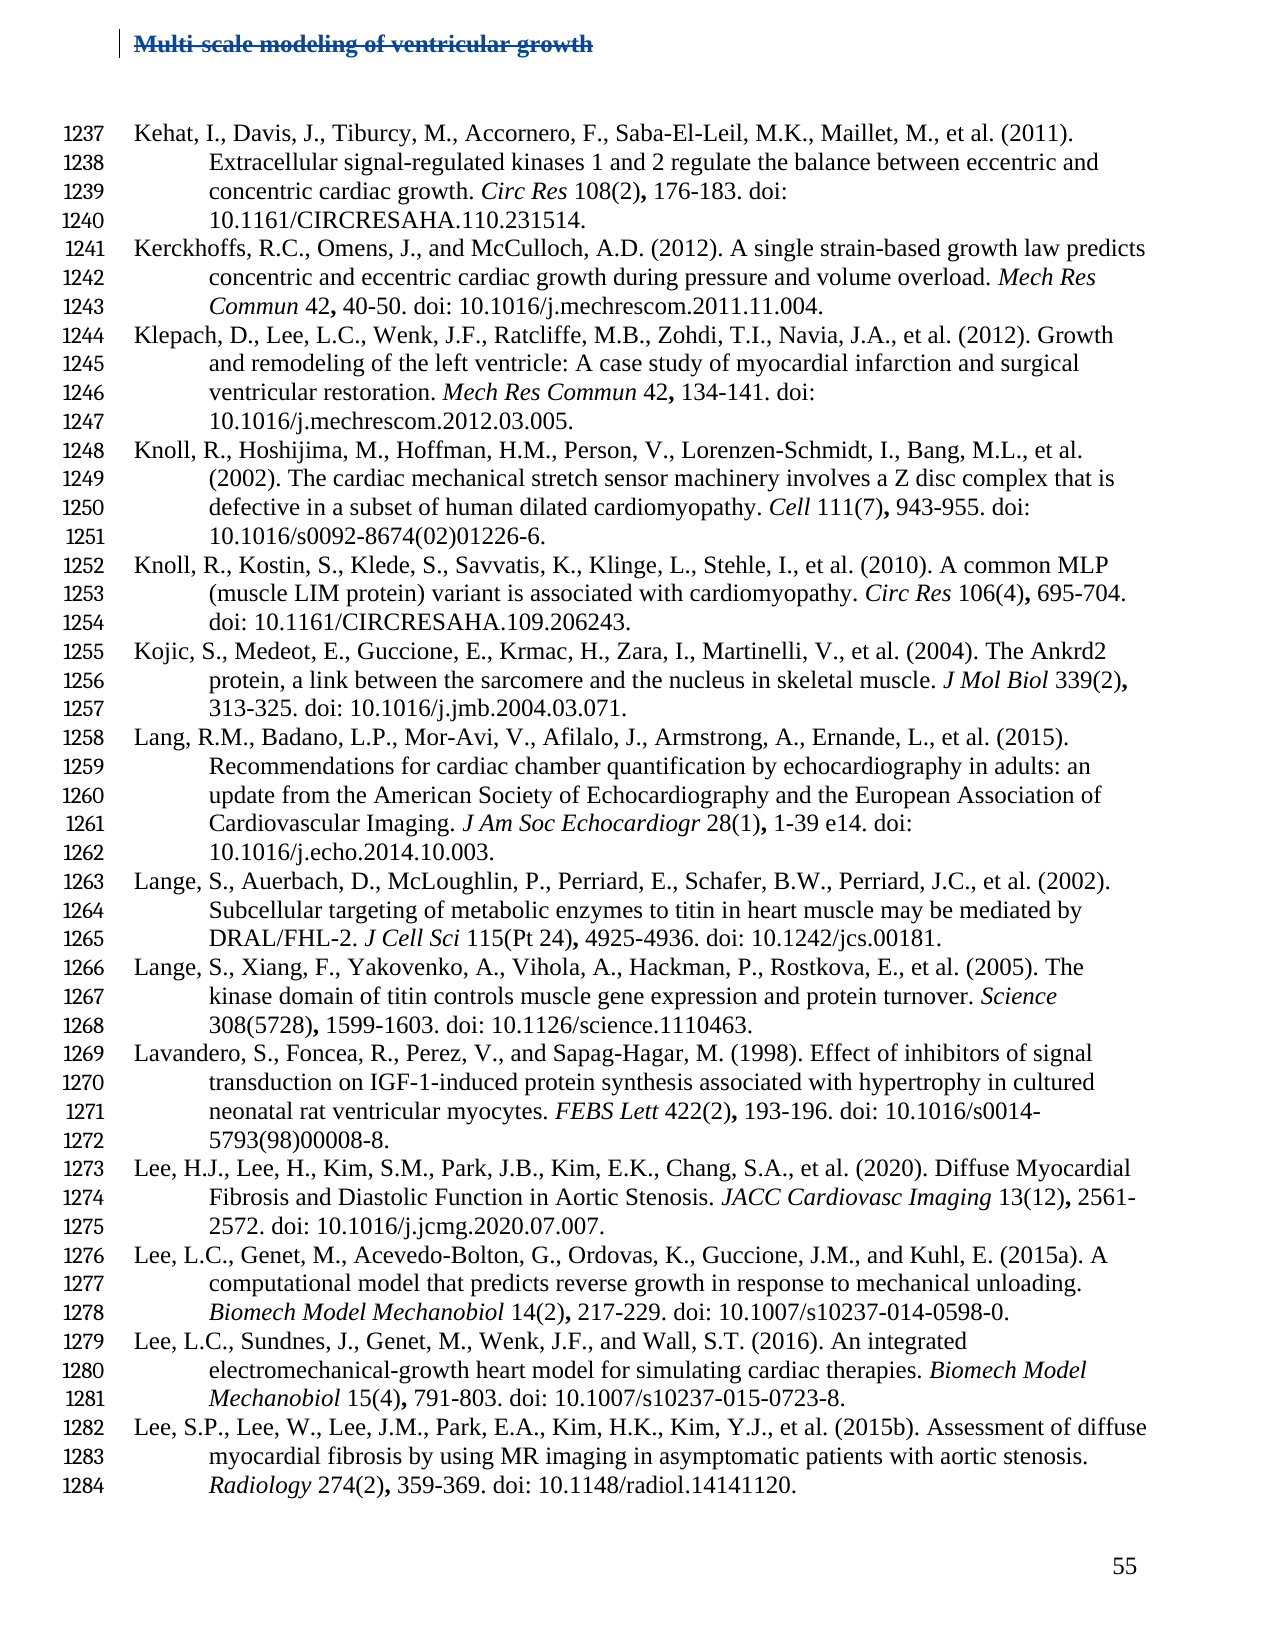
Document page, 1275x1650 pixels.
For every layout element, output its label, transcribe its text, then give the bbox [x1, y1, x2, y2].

text Klepach, D., Lee, L.C., Wenk, J.F., Ratcliffe, M.B., Zohdi, T.I., Navia, J.A., et al. (2012). Growth and remodeling of the left ventricle: A case study of myocardial infarction and surgical ventricular restoration. Mech Res Commun 42, 134-141. doi: 10.1016/j.mechrescom.2012.03.005. [133, 320, 1152, 435]
text Lange, S., Xiang, F., Yakovenko, A., Vihola, A., Hackman, P., Rostkova, E., et al. (2005). The kinase domain of titin controls muscle gene expression and protein turnover. Science 308(5728), 1599-1603. doi: 10.1126/science.1110463. [133, 952, 1152, 1038]
text Lee, H.J., Lee, H., Kim, S.M., Park, J.B., Kim, E.K., Chang, S.A., et al. (2020). Diffuse Myocardial Fibrosis and Diastolic Function in Aortic Stenosis. JACC Cardiovasc Imaging 13(12), 2561-2572. doi: 10.1016/j.jcmg.2020.07.007. [133, 1153, 1152, 1240]
text Lange, S., Auerbach, D., McLoughlin, P., Perriard, E., Schafer, B.W., Perriard, J.C., et al. (2002). Subcellular targeting of metabolic enzymes to titin in heart muscle may be mediated by DRAL/FHL-2. J Cell Sci 115(Pt 24), 4925-4936. doi: 10.1242/jcs.00181. [133, 866, 1152, 952]
text Kerckhoffs, R.C., Omens, J., and McCulloch, A.D. (2012). A single strain-based growth law predicts concentric and eccentric cardiac growth during pressure and volume overload. Mech Res Commun 42, 40-50. doi: 10.1016/j.mechrescom.2011.11.004. [133, 233, 1152, 320]
text Kojic, S., Medeot, E., Guccione, E., Krmac, H., Zara, I., Martinelli, V., et al. (2004). The Ankrd2 protein, a link between the sarcomere and the nucleus in skeletal muscle. J Mol Biol 339(2), 313-325. doi: 10.1016/j.jmb.2004.03.071. [133, 636, 1152, 722]
text Lang, R.M., Badano, L.P., Mor-Avi, V., Afilalo, J., Armstrong, A., Ernande, L., et al. (2015). Recommendations for cardiac chamber quantification by echocardiography in adults: an update from the American Society of Echocardiography and the European Association of Cardiovascular Imaging. J Am Soc Echocardiogr 28(1), 1-39 e14. doi: 10.1016/j.echo.2014.10.003. [133, 722, 1152, 866]
text Lee, L.C., Sundnes, J., Genet, M., Wenk, J.F., and Wall, S.T. (2016). An integrated electromechanical-growth heart model for simulating cardiac therapies. Biomech Model Mechanobiol 15(4), 791-803. doi: 10.1007/s10237-015-0723-8. [133, 1326, 1152, 1412]
text Lee, L.C., Genet, M., Acevedo-Bolton, G., Ordovas, K., Guccione, J.M., and Kuhl, E. (2015a). A computational model that predicts reverse growth in response to mechanical unloading. Biomech Model Mechanobiol 14(2), 217-229. doi: 10.1007/s10237-014-0598-0. [133, 1240, 1152, 1326]
text Lee, S.P., Lee, W., Lee, J.M., Park, E.A., Kim, H.K., Kim, Y.J., et al. (2015b). Assessment of diffuse myocardial fibrosis by using MR imaging in asymptomatic patients with aortic stenosis. Radiology 274(2), 359-369. doi: 10.1148/radiol.14141120. [133, 1412, 1152, 1498]
text Kehat, I., Davis, J., Tiburcy, M., Accornero, F., Saba-El-Leil, M.K., Maillet, M., et al. (2011). Extracellular signal-regulated kinases 1 and 2 regulate the balance between eccentric and concentric cardiac growth. Circ Res 108(2), 176-183. doi: 10.1161/CIRCRESAHA.110.231514. [133, 118, 1152, 233]
text Knoll, R., Hoshijima, M., Hoffman, H.M., Person, V., Lorenzen-Schmidt, I., Bang, M.L., et al. (2002). The cardiac mechanical stretch sensor machinery involves a Z disc complex that is defective in a subset of human dilated cardiomyopathy. Cell 111(7), 943-955. doi: 10.1016/s0092-8674(02)01226-6. [133, 435, 1152, 550]
text Knoll, R., Kostin, S., Klede, S., Savvatis, K., Klinge, L., Stehle, I., et al. (2010). A common MLP (muscle LIM protein) variant is associated with cardiomyopathy. Circ Res 106(4), 695-704. doi: 10.1161/CIRCRESAHA.109.206243. [133, 550, 1152, 636]
text Lavandero, S., Foncea, R., Perez, V., and Sapag-Hagar, M. (1998). Effect of inhibitors of signal transduction on IGF-1-induced protein synthesis associated with hypertrophy in cultured neonatal rat ventricular myocytes. FEBS Lett 422(2), 193-196. doi: 10.1016/s0014-5793(98)00008-8. [133, 1038, 1152, 1153]
